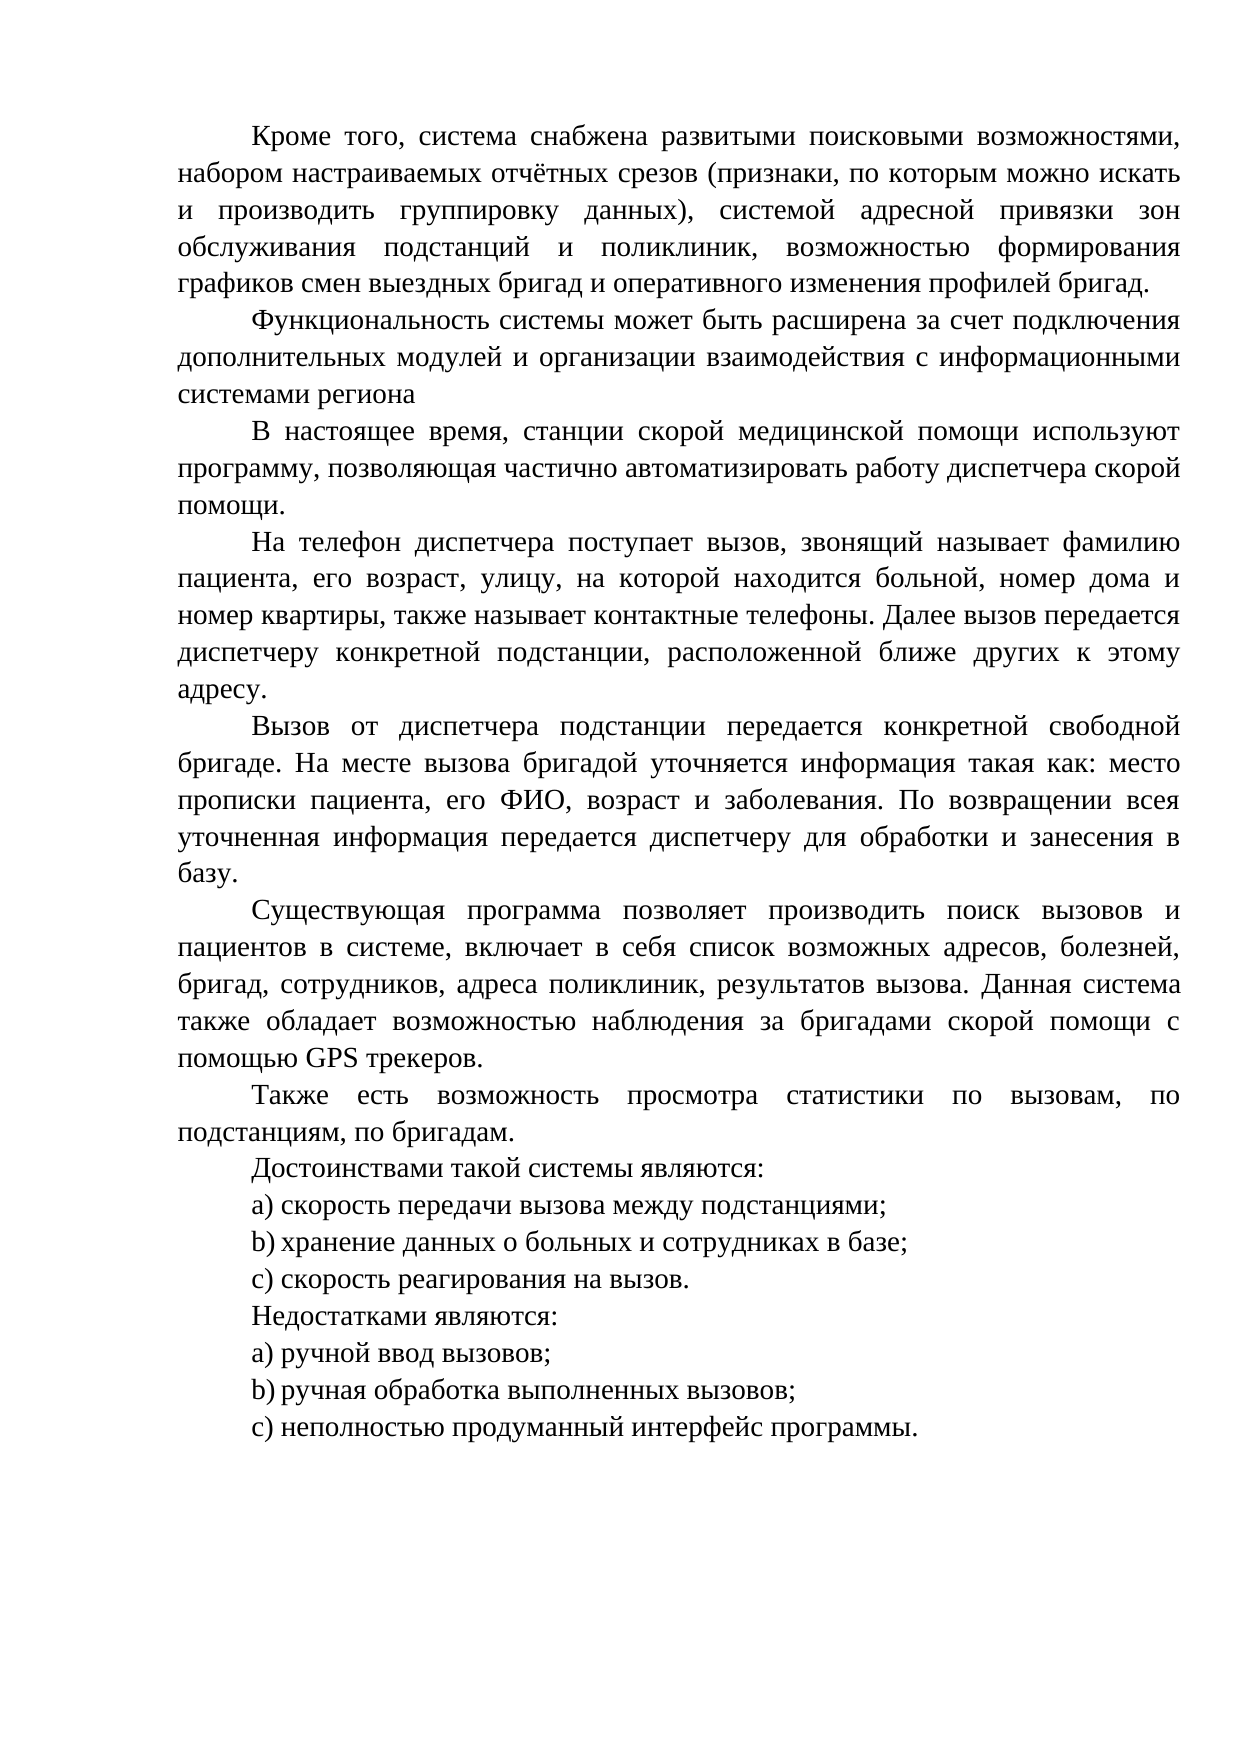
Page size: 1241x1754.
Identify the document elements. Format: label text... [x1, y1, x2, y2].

text Функциональность системы может быть расширена за счет подключения дополнительных модулей и организации взаимодействия с информационными системами региона [177, 302, 1181, 410]
text Кроме того, система снабжена развитыми поисковыми возможностями, набором настраиваемых отчётных срезов (признаки, по которым можно искать и производить группировку данных), системой адресной привязки зон обслуживания подстанций и поликлиник, возможностью формирования графиков смен выездных бригад и оперативного изменения профилей бригад. [177, 118, 1181, 299]
list скорость реагирования на вызов. [177, 1261, 1181, 1295]
text Также есть возможность просмотра статистики по вызовам, по подстанциям, по бригадам. [177, 1077, 1181, 1147]
list хранение данных о больных и сотрудниках в базе; [177, 1224, 1181, 1258]
text Достоинствами такой системы являются: [177, 1151, 1181, 1184]
list ручная обработка выполненных вызовов; [177, 1372, 1181, 1405]
list неполностью продуманный интерфейс программы. [177, 1409, 1181, 1442]
text Вызов от диспетчера подстанции передается конкретной свободной бригаде. На месте вызова бригадой уточняется информация такая как: место прописки пациента, его ФИО, возраст и заболевания. По возвращении всея уточненная информация передается диспетчеру для обработки и занесения в базу. [177, 708, 1181, 889]
list скорость передачи вызова между подстанциями; [177, 1187, 1181, 1221]
text В настоящее время, станции скорой медицинской помощи используют программу, позволяющая частично автоматизировать работу диспетчера скорой помощи. [177, 413, 1181, 520]
list ручной ввод вызовов; [177, 1335, 1181, 1368]
text На телефон диспетчера поступает вызов, звонящий называет фамилию пациента, его возраст, улицу, на которой находится больной, номер дома и номер квартиры, также называет контактные телефоны. Далее вызов передается диспетчеру конкретной подстанции, расположенной ближе других к этому адресу. [177, 524, 1181, 705]
text Существующая программа позволяет производить поиск вызовов и пациентов в системе, включает в себя список возможных адресов, болезней, бригад, сотрудников, адреса поликлиник, результатов вызова. Данная система также обладает возможностью наблюдения за бригадами скорой помощи с помощью GPS трекеров. [177, 892, 1181, 1073]
text Недостатками являются: [177, 1298, 1181, 1332]
